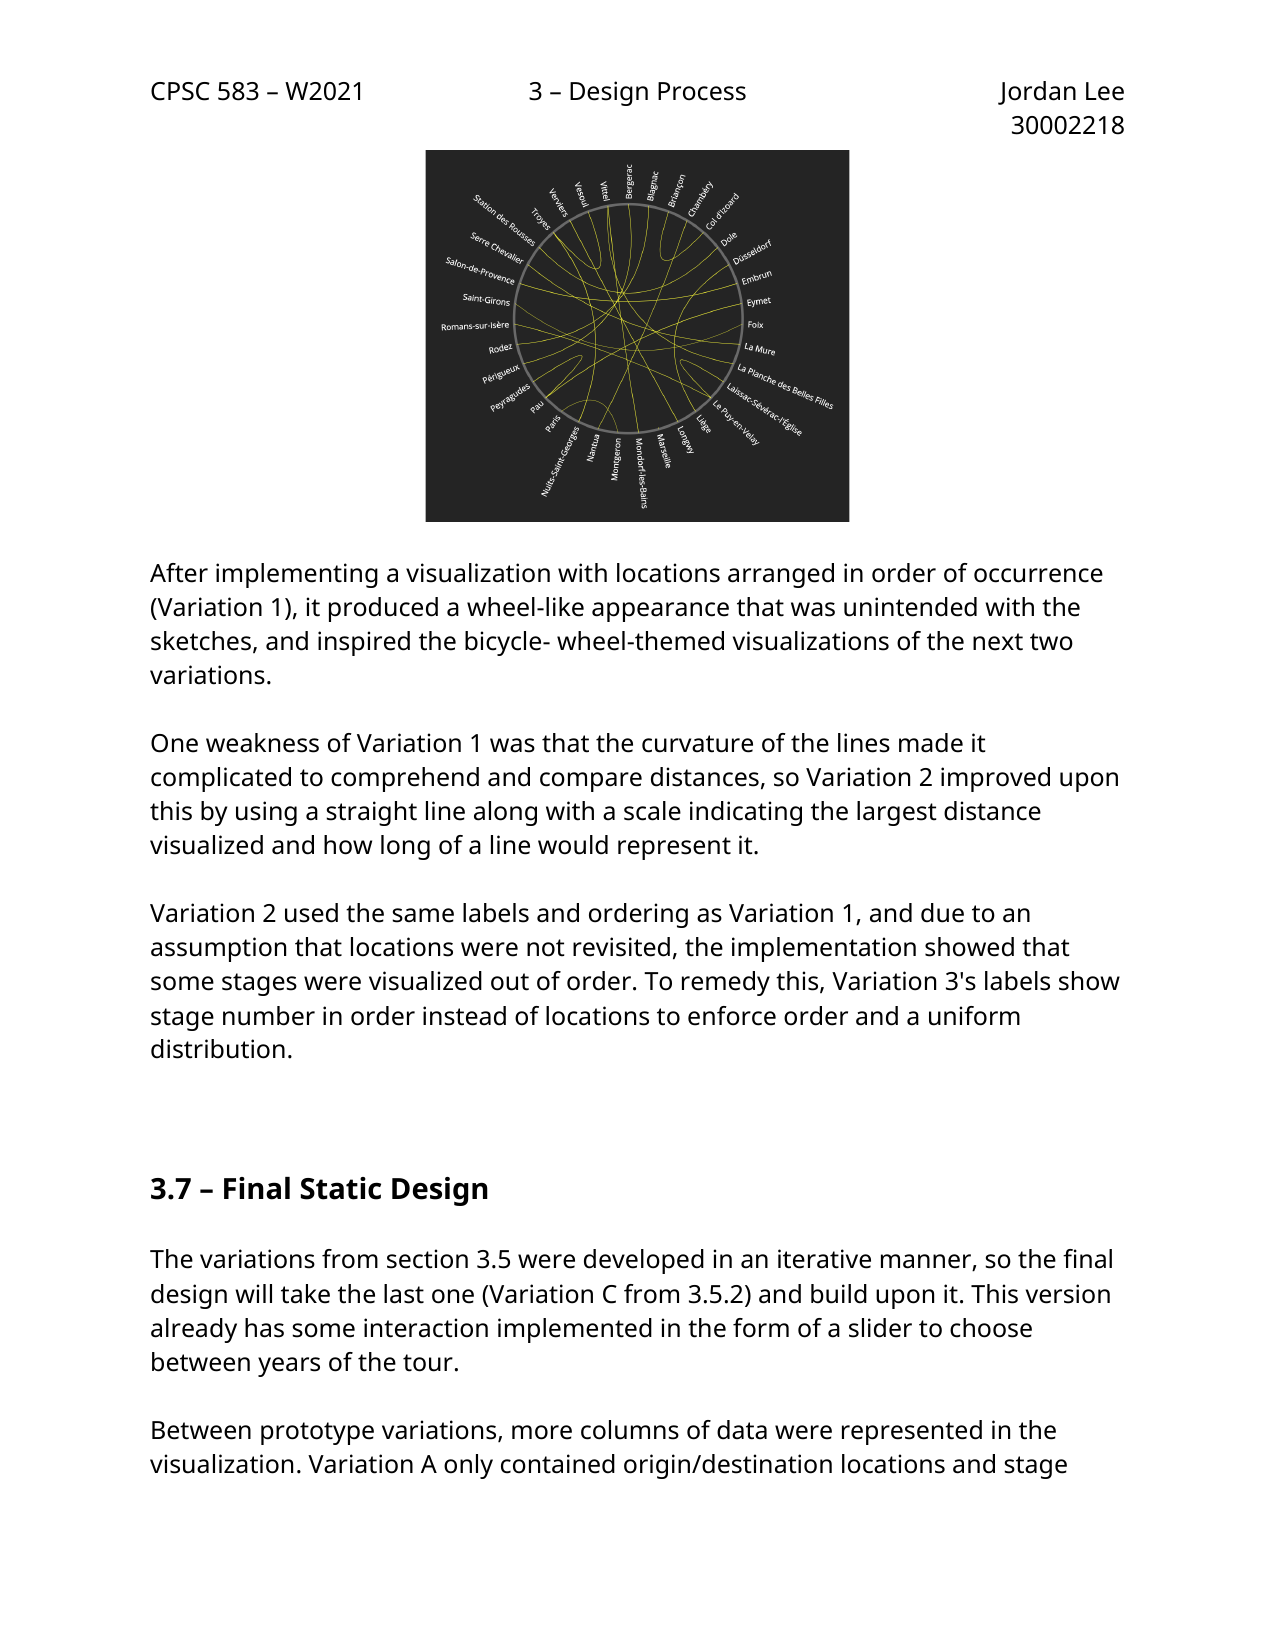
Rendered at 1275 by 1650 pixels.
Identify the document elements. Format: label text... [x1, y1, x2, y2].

text One weakness of Variation 1 was that the curvature of the lines made it complicated to comprehend and compare distances, so Variation 2 improved upon this by using a straight line along with a scale indicating the largest distance visualized and how long of a line would represent it. [150, 726, 1125, 862]
text 3.7 – Final Static Design [150, 1168, 1125, 1208]
text After implementing a visualization with locations arranged in order of occurrence (Variation 1), it produced a wheel-like appearance that was unintended with the sketches, and inspired the bicycle- wheel-themed visualizations of the next two variations. [150, 555, 1125, 692]
picture [425, 150, 850, 522]
text The variations from section 3.5 were developed in an iterative manner, so the final design will take the last one (Variation C from 3.5.2) and build upon it. This version already has some interaction implemented in the form of a slider to choose between years of the tour. [150, 1242, 1125, 1378]
text Variation 2 used the same labels and ordering as Variation 1, and due to an assumption that locations were not revisited, the implementation showed that some stages were visualized out of order. To remedy this, Variation 3's labels show stage number in order instead of locations to enforce order and a uniform distribution. [150, 896, 1125, 1066]
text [150, 1412, 1125, 1481]
